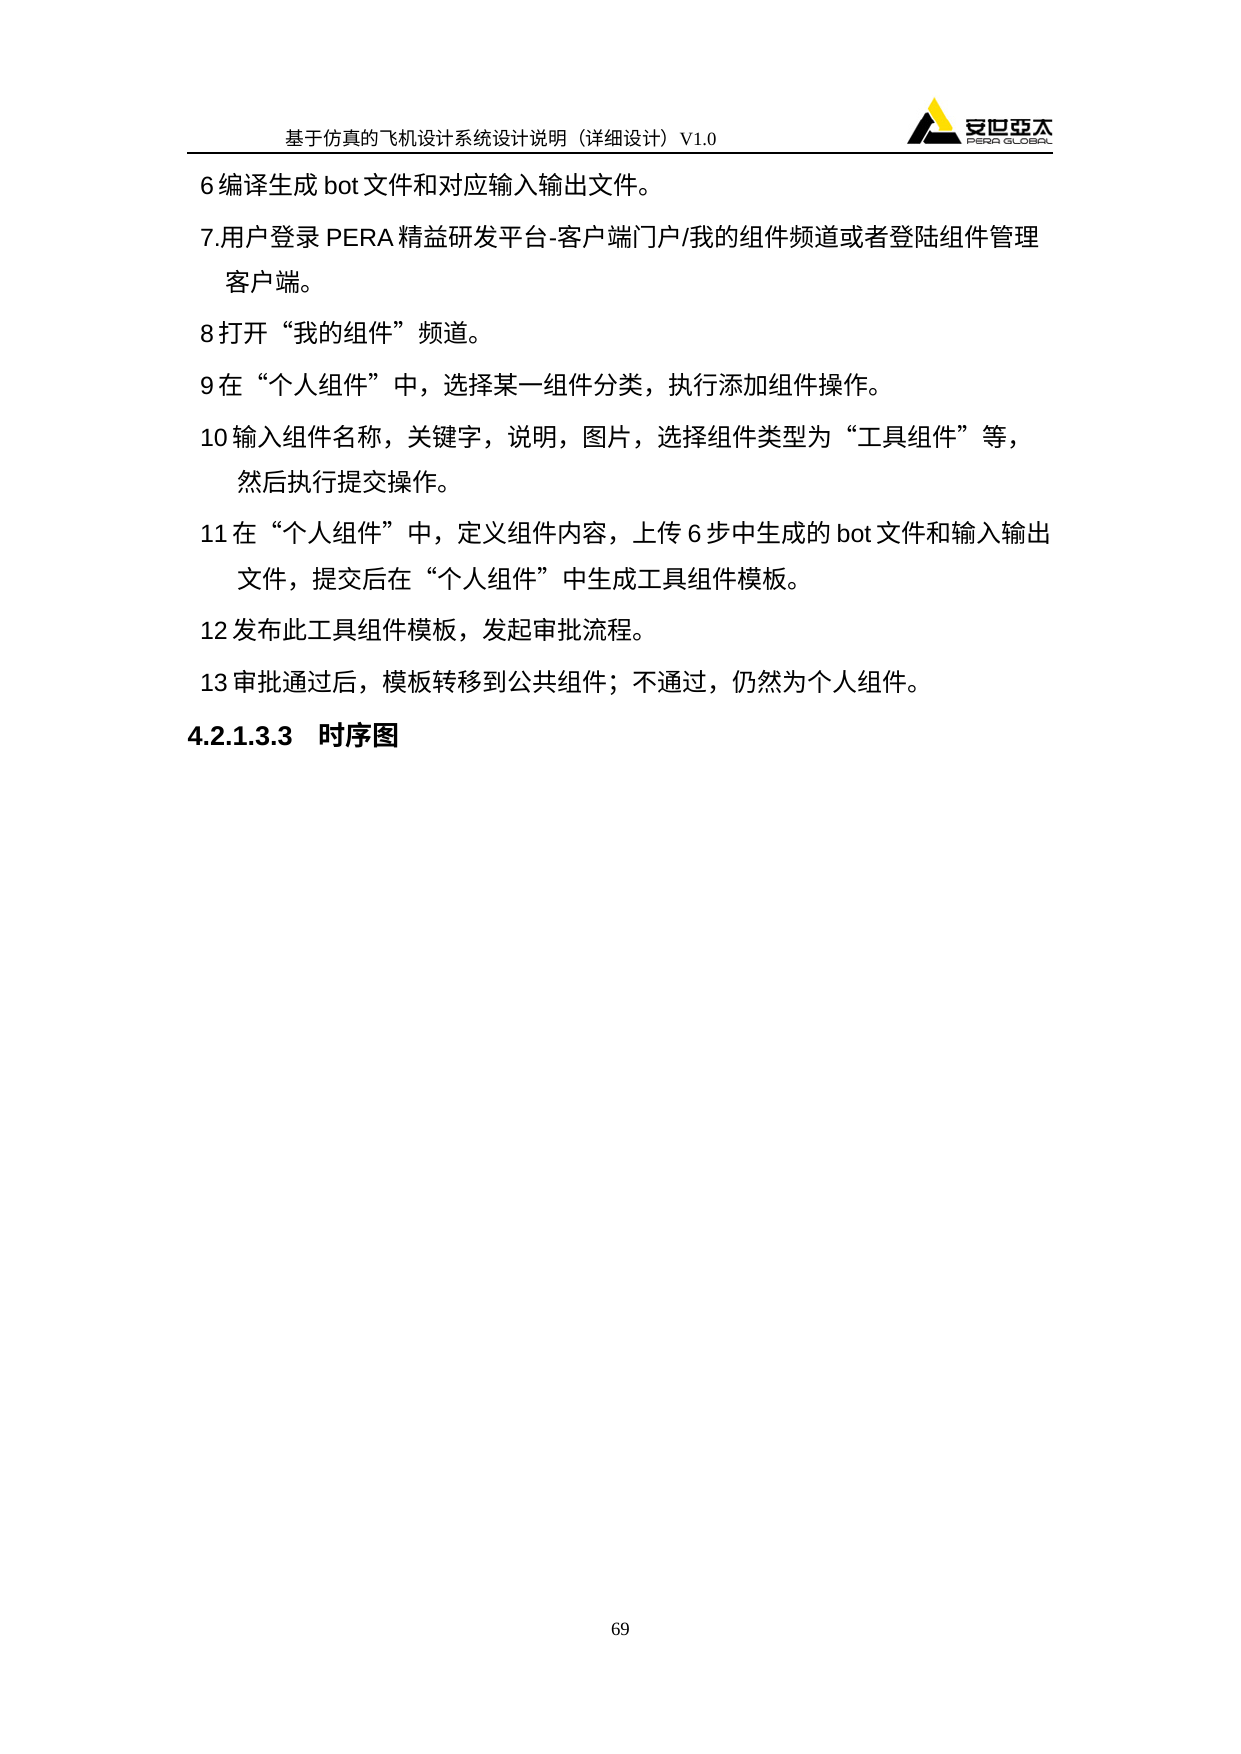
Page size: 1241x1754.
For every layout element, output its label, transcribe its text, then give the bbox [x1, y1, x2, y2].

text 10输入组件名称，关键字，说明，图片，选择组件类型为“工具组件”等，然后执行提交操作。 [200, 417, 1053, 499]
picture [900, 95, 1053, 145]
text 11在“个人组件”中，定义组件内容，上传6步中生成的bot文件和输入输出文件，提交后在“个人组件”中生成工具组件模板。 [200, 514, 1053, 596]
text 8打开“我的组件”频道。 [187, 314, 1053, 350]
text 9在“个人组件”中，选择某一组件分类，执行添加组件操作。 [187, 366, 1053, 402]
subtitle 时序图 [187, 714, 1053, 753]
text 7.用户登录PERA精益研发平台-客户端门户/我的组件频道或者登陆组件管理客户端。 [200, 217, 1053, 299]
text 6编译生成bot文件和对应输入输出文件。 [187, 166, 1053, 202]
text 12发布此工具组件模板，发起审批流程。 [187, 611, 1053, 647]
text 13审批通过后，模板转移到公共组件；不通过，仍然为个人组件。 [187, 662, 1053, 699]
